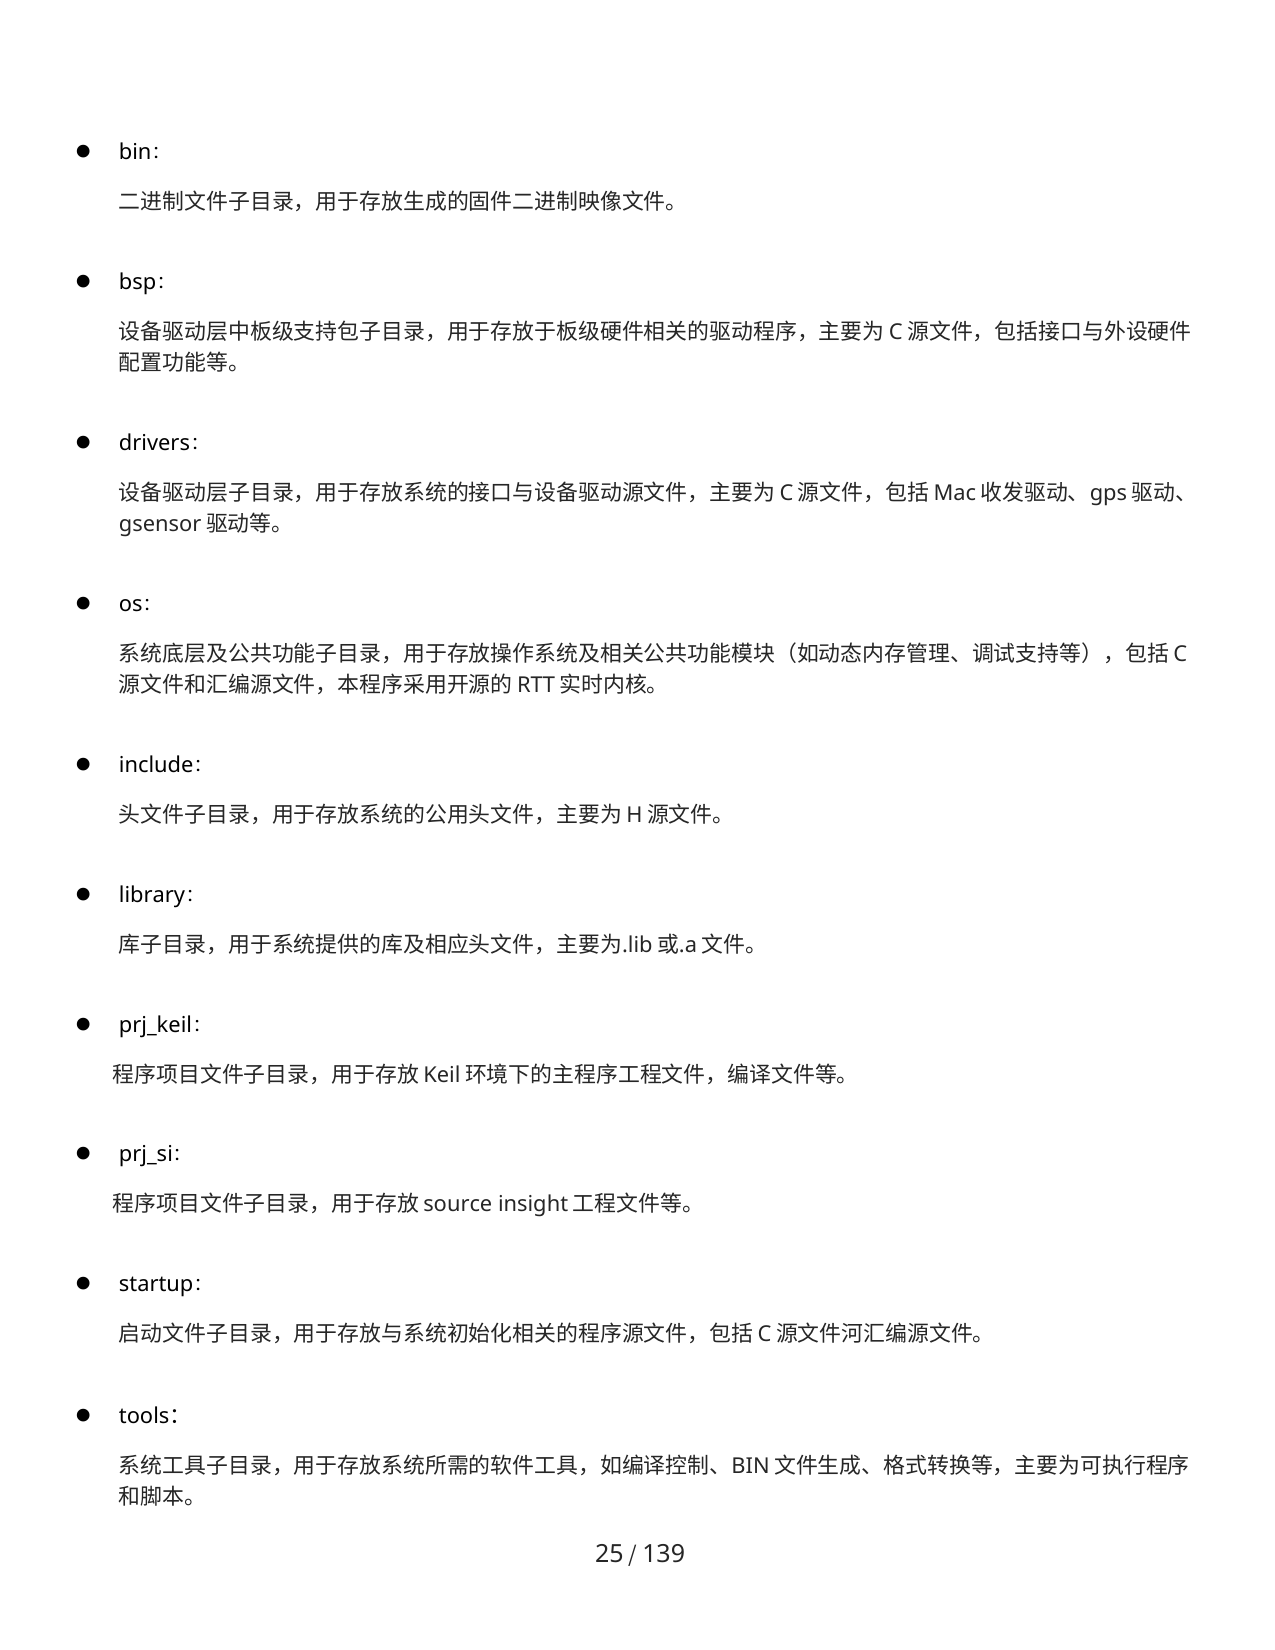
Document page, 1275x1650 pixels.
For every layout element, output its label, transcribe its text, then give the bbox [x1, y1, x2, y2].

text 启动文件子目录，用于存放与系统初始化相关的程序源文件，包括C源文件河汇编源文件。 [119, 1317, 1200, 1348]
list bsp： [75, 266, 1200, 296]
list tools： [75, 1398, 1200, 1430]
text 程序项目文件子目录，用于存放source insight工程文件等。 [75, 1187, 1200, 1218]
list startup： [75, 1268, 1200, 1298]
text 程序项目文件子目录，用于存放Keil环境下的主程序工程文件，编译文件等。 [75, 1057, 1200, 1088]
list prj_si： [75, 1138, 1200, 1168]
list include： [75, 749, 1200, 779]
list drivers： [75, 427, 1200, 457]
list os： [75, 588, 1200, 618]
text 系统底层及公共功能子目录，用于存放操作系统及相关公共功能模块（如动态内存管理、调试支持等），包括C源文件和汇编源文件，本程序采用开源的RTT实时内核。 [119, 636, 1200, 699]
list prj_keil： [75, 1008, 1200, 1038]
list bin： [75, 136, 1200, 166]
text 系统工具子目录，用于存放系统所需的软件工具，如编译控制、BIN文件生成、格式转换等，主要为可执行程序和脚本。 [119, 1448, 1200, 1511]
text 二进制文件子目录，用于存放生成的固件二进制映像文件。 [119, 184, 1200, 216]
text 设备驱动层子目录，用于存放系统的接口与设备驱动源文件，主要为C源文件，包括Mac收发驱动、gps驱动、gsensor驱动等。 [119, 475, 1200, 538]
text 库子目录，用于系统提供的库及相应头文件，主要为.lib或.a文件。 [119, 927, 1200, 958]
text 设备驱动层中板级支持包子目录，用于存放于板级硬件相关的驱动程序，主要为C源文件，包括接口与外设硬件配置功能等。 [119, 314, 1200, 377]
text 头文件子目录，用于存放系统的公用头文件，主要为H源文件。 [119, 797, 1200, 829]
list library： [75, 879, 1200, 908]
